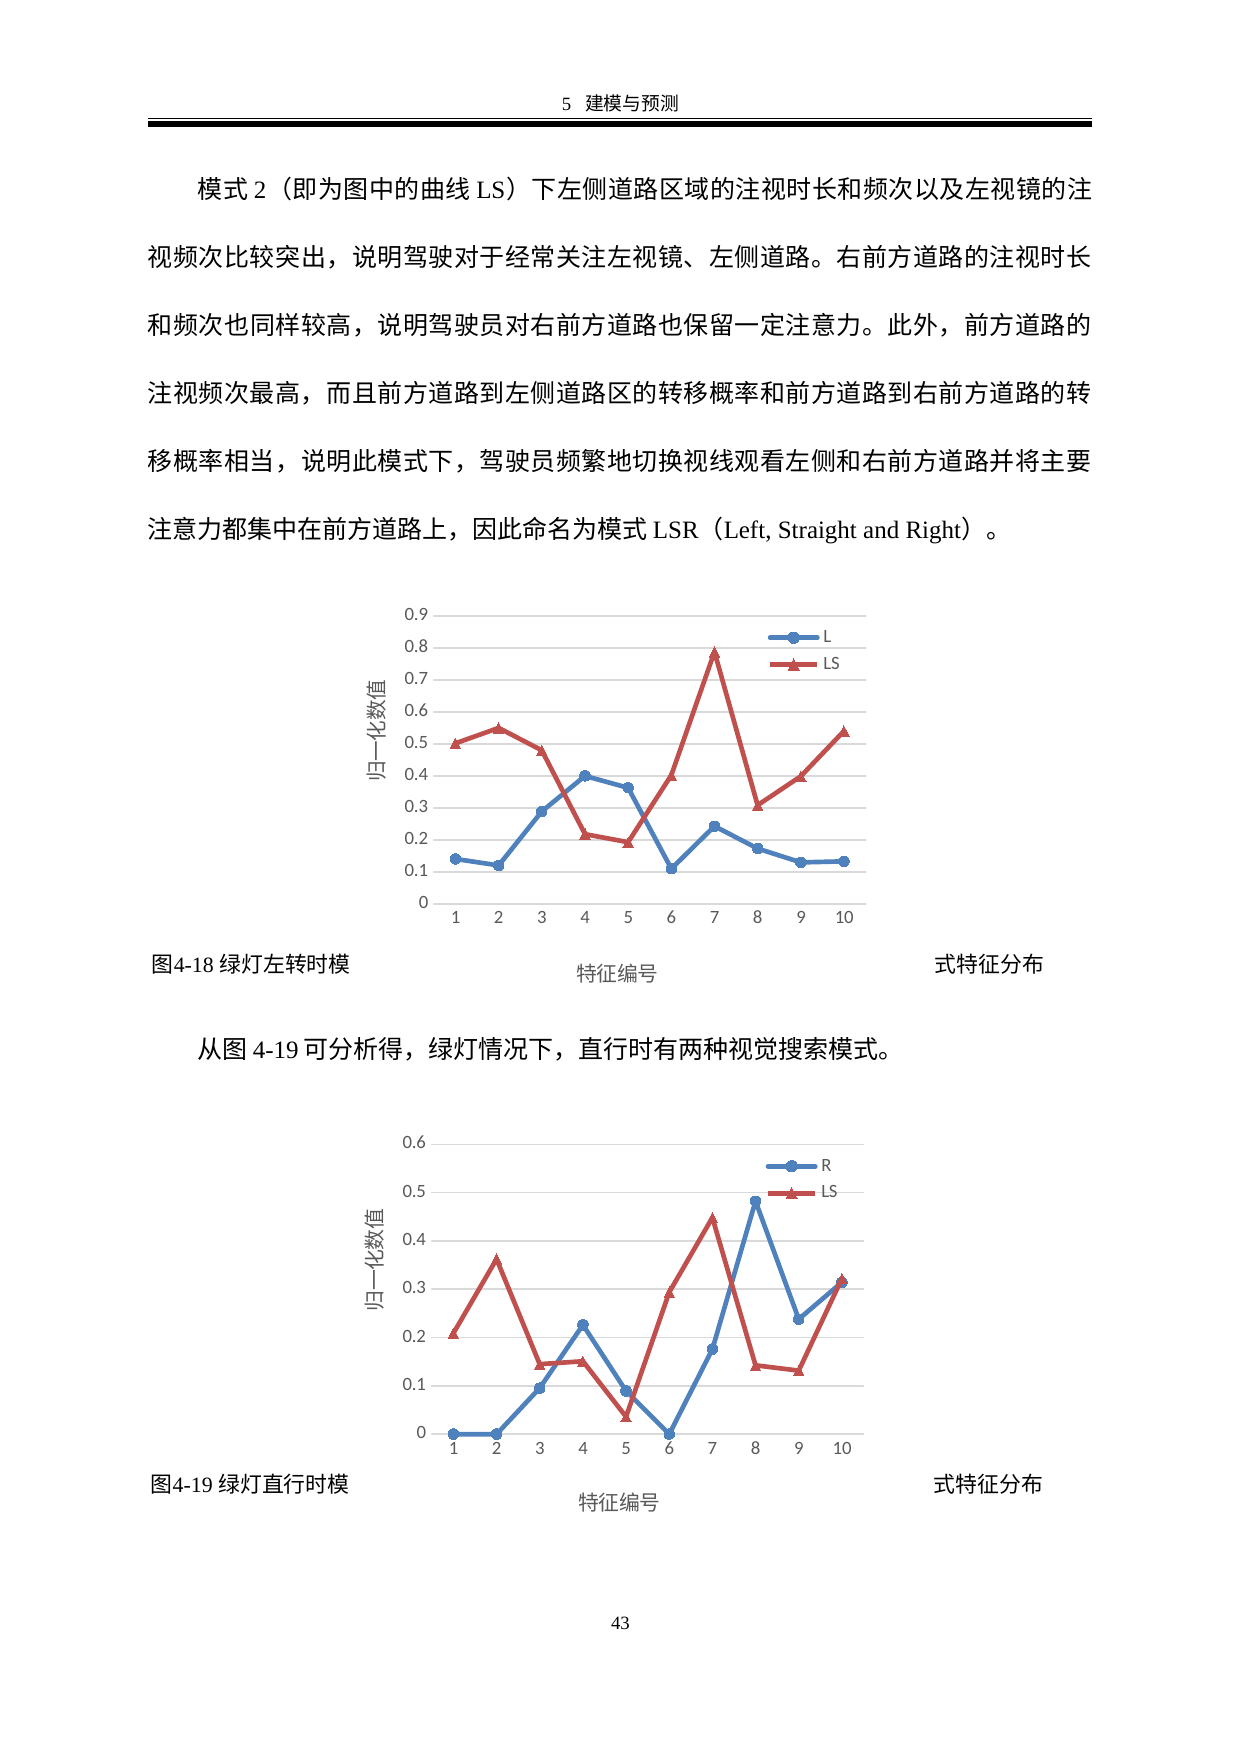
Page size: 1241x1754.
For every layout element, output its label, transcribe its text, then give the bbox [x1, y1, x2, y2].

subtitle 绿灯直行时模式特征分布 [884, 1466, 1092, 1499]
subtitle 绿灯左转时模式特征分布 [148, 946, 354, 979]
text 从图4-19可分析得，绿灯情况下，直行时有两种视觉搜索模式。 [148, 1013, 1092, 1081]
text 模式2（即为图中的曲线LS）下左侧道路区域的注视时长和频次以及左视镜的注视频次比较突出，说明驾驶对于经常关注左视镜、左侧道路。右前方道路的注视时长和频次也同样较高，说明驾驶员对右前方道路也保留一定注意力。此外，前方道路的注视频次最高，而且前方道路到左侧道路区的转移概率和前方道路到右前方道路的转移概率相当，说明此模式下，驾驶员频繁地切换视线观看左侧和右前方道路并将主要注意力都集中在前方道路上，因此命名为模式LSR（Left, Straight and Right）。 [148, 154, 1092, 561]
subtitle 绿灯左转时模式特征分布 [886, 946, 1092, 979]
subtitle 绿灯直行时模式特征分布 [148, 1466, 352, 1499]
